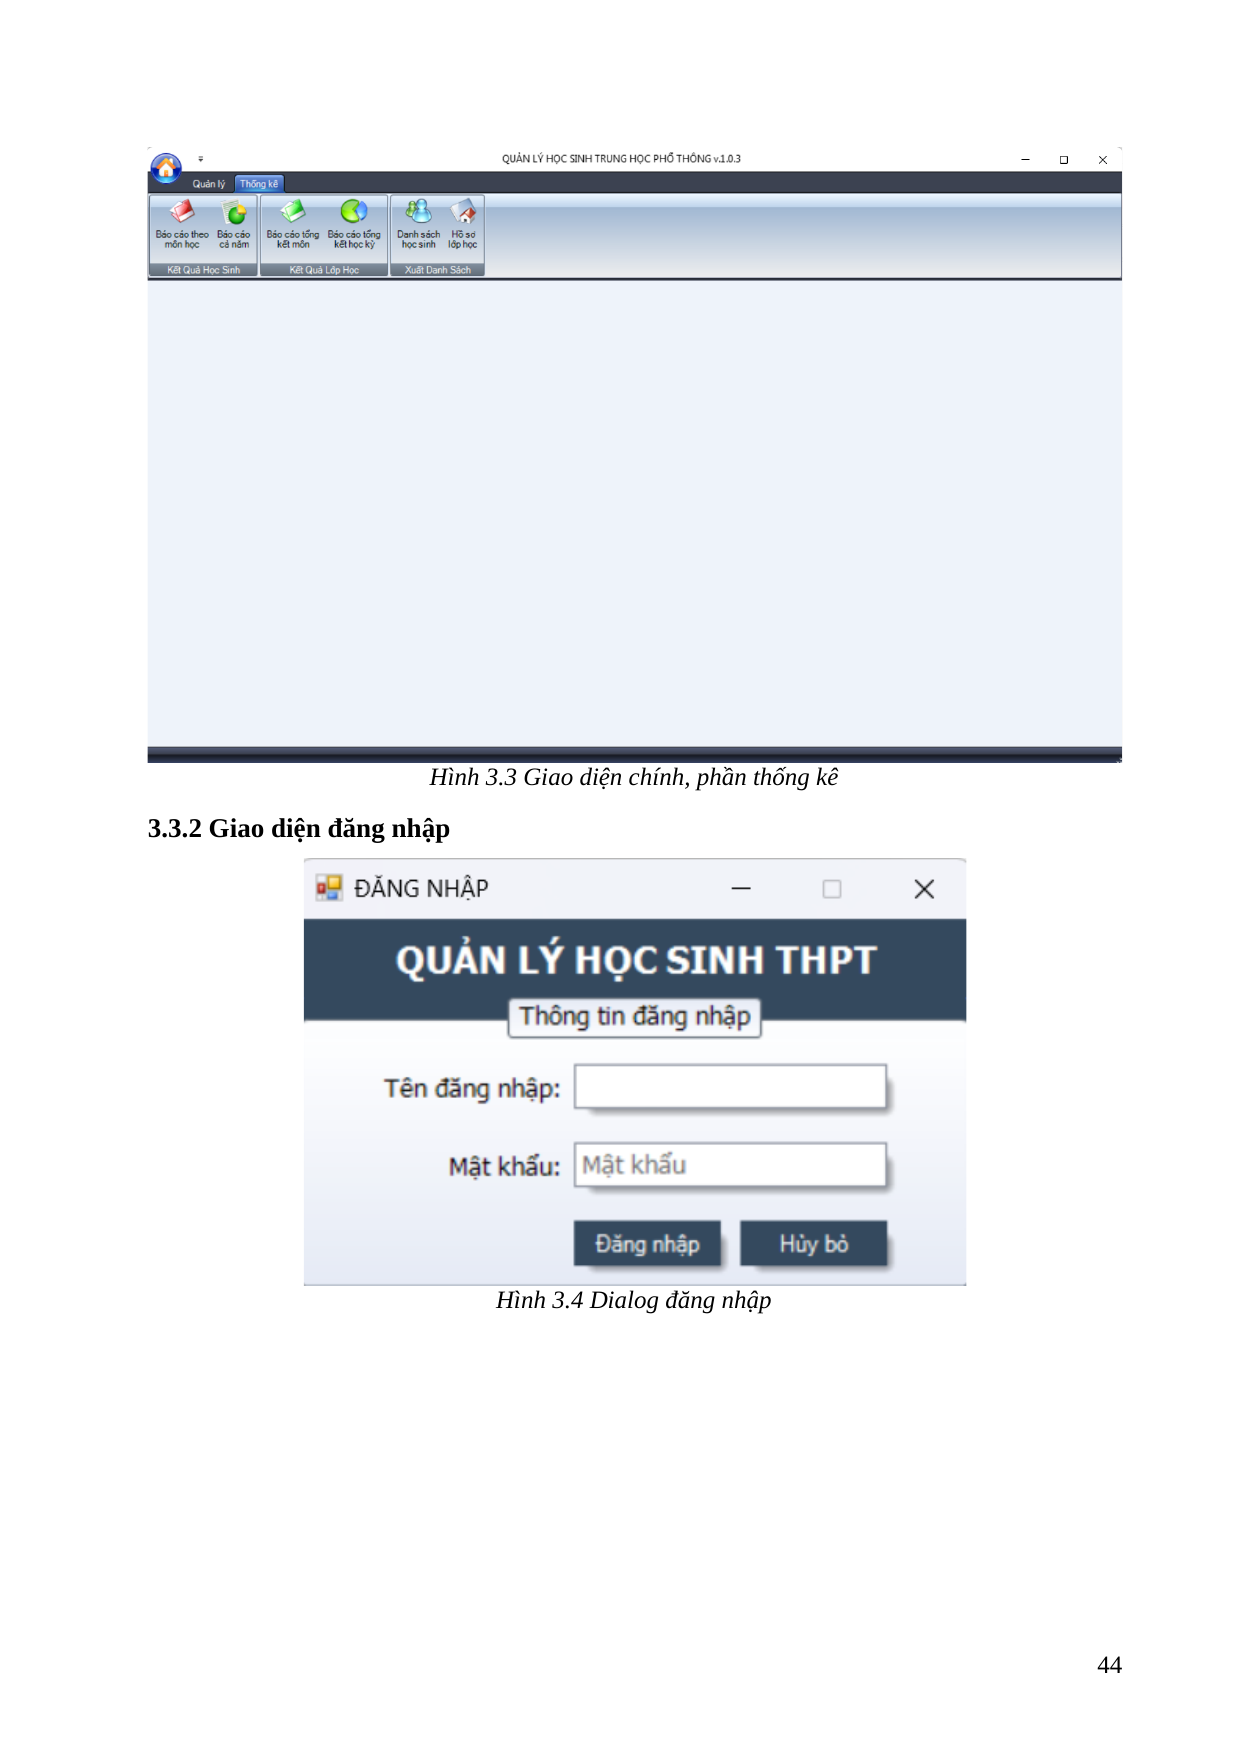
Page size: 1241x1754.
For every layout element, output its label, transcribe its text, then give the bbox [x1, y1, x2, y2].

picture [147, 147, 1123, 763]
subtitle Hình 3.4 Dialog đăng nhập [148, 1285, 1122, 1314]
picture [303, 858, 967, 1286]
subtitle Hình 3.3 Giao diện chính, phần thống kê [148, 763, 1122, 791]
subtitle 3.3.2 Giao diện đăng nhập [148, 812, 1122, 843]
